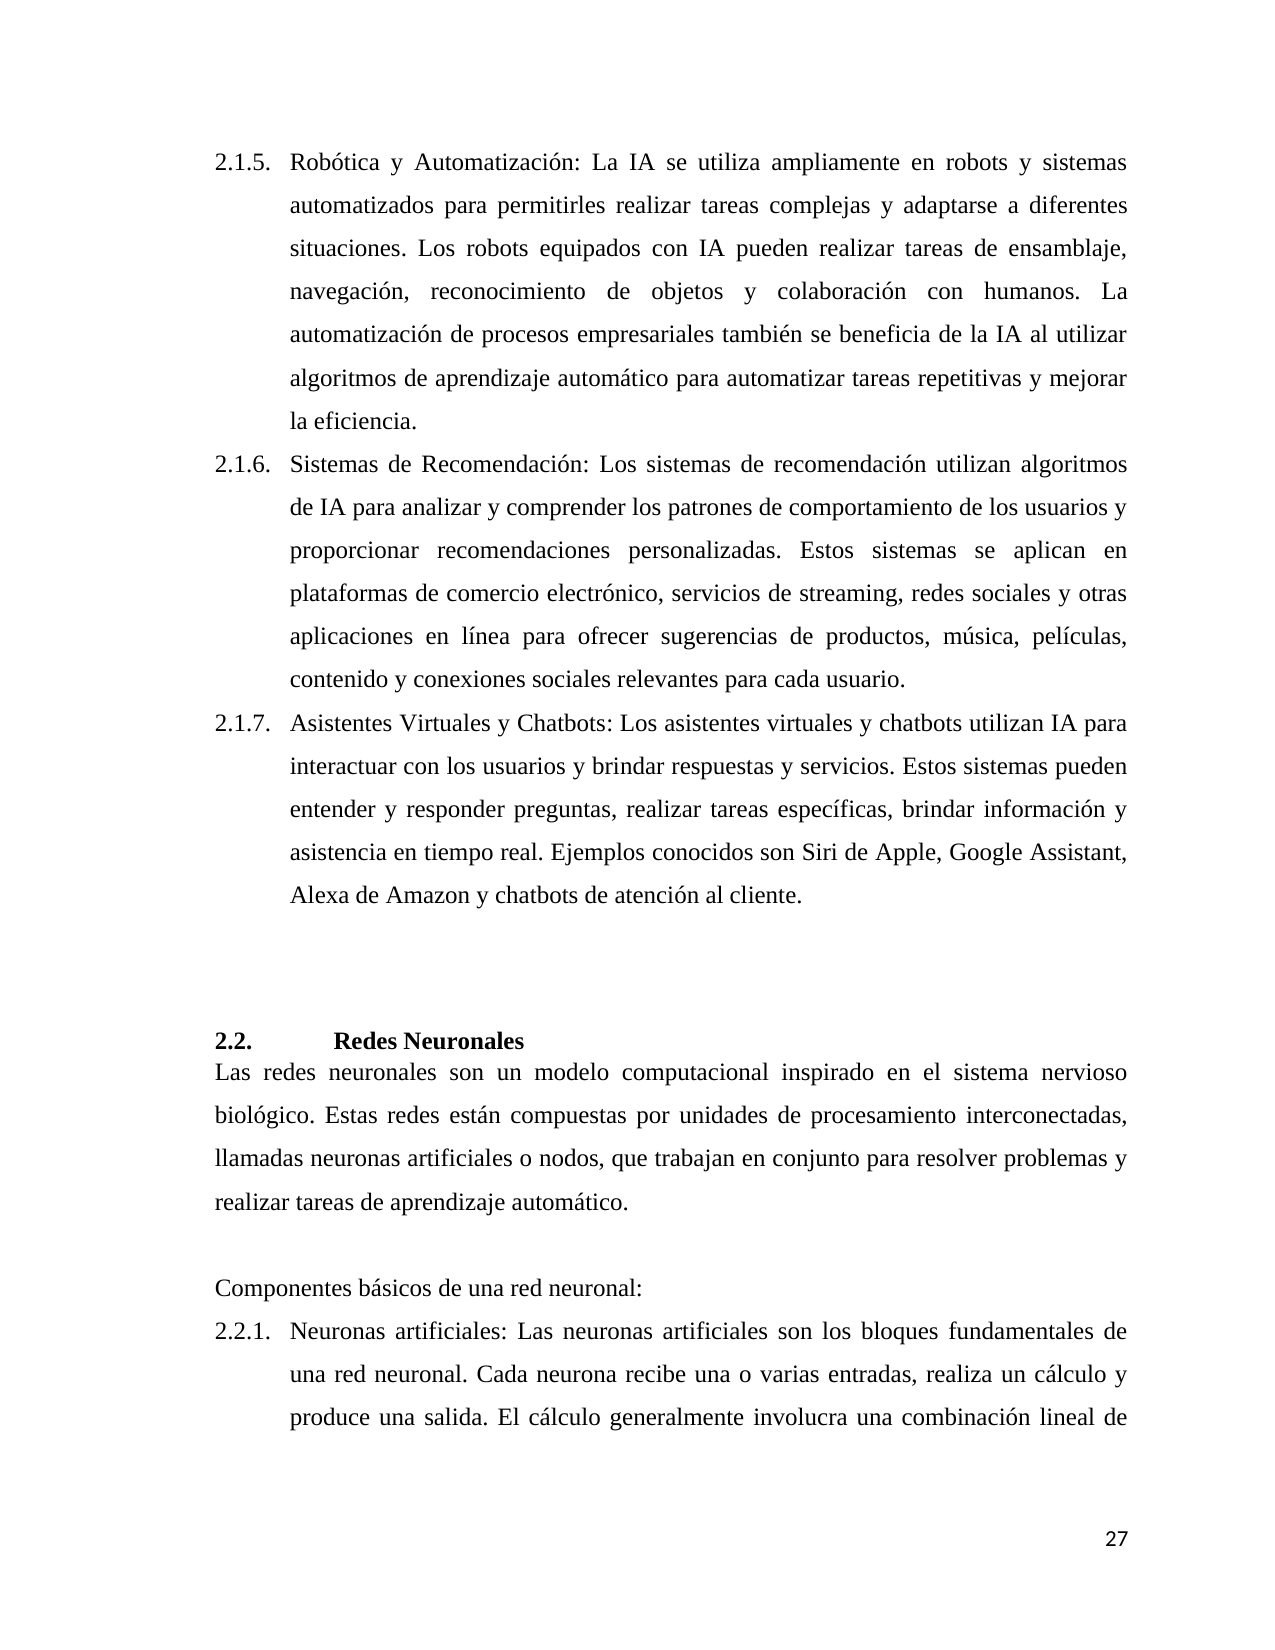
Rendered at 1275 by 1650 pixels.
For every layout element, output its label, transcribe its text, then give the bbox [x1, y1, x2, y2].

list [214, 1316, 1128, 1431]
list Robótica y Automatización: La IA se utiliza ampliamente en robots y sistemas automatizados para permitirles realizar tareas complejas y adaptarse a diferentes situaciones. Los robots equipados con IA pueden realizar tareas de ensamblaje, navegación, reconocimiento de objetos y colaboración con humanos. La automatización de procesos empresariales también se beneficia de la IA al utilizar algoritmos de aprendizaje automático para automatizar tareas repetitivas y mejorar la eficiencia. [214, 147, 1128, 434]
list Sistemas de Recomendación: Los sistemas de recomendación utilizan algoritmos de IA para analizar y comprender los patrones de comportamiento de los usuarios y proporcionar recomendaciones personalizadas. Estos sistemas se aplican en plataformas de comercio electrónico, servicios de streaming, redes sociales y otras aplicaciones en línea para ofrecer sugerencias de productos, música, películas, contenido y conexiones sociales relevantes para cada usuario. [214, 449, 1128, 693]
list Asistentes Virtuales y Chatbots: Los asistentes virtuales y chatbots utilizan IA para interactuar con los usuarios y brindar respuestas y servicios. Estos sistemas pueden entender y responder preguntas, realizar tareas específicas, brindar información y asistencia en tiempo real. Ejemplos conocidos son Siri de Apple, Google Assistant, Alexa de Amazon y chatbots de atención al cliente. [214, 708, 1128, 909]
list Las redes neuronales son un modelo computacional inspirado en el sistema nervioso biológico. Estas redes están compuestas por unidades de procesamiento interconectadas, llamadas neuronas artificiales o nodos, que trabajan en conjunto para resolver problemas y realizar tareas de aprendizaje automático. [214, 1057, 1128, 1215]
list Componentes básicos de una red neuronal: [214, 1273, 1128, 1302]
subtitle Redes Neuronales [214, 1026, 1128, 1055]
